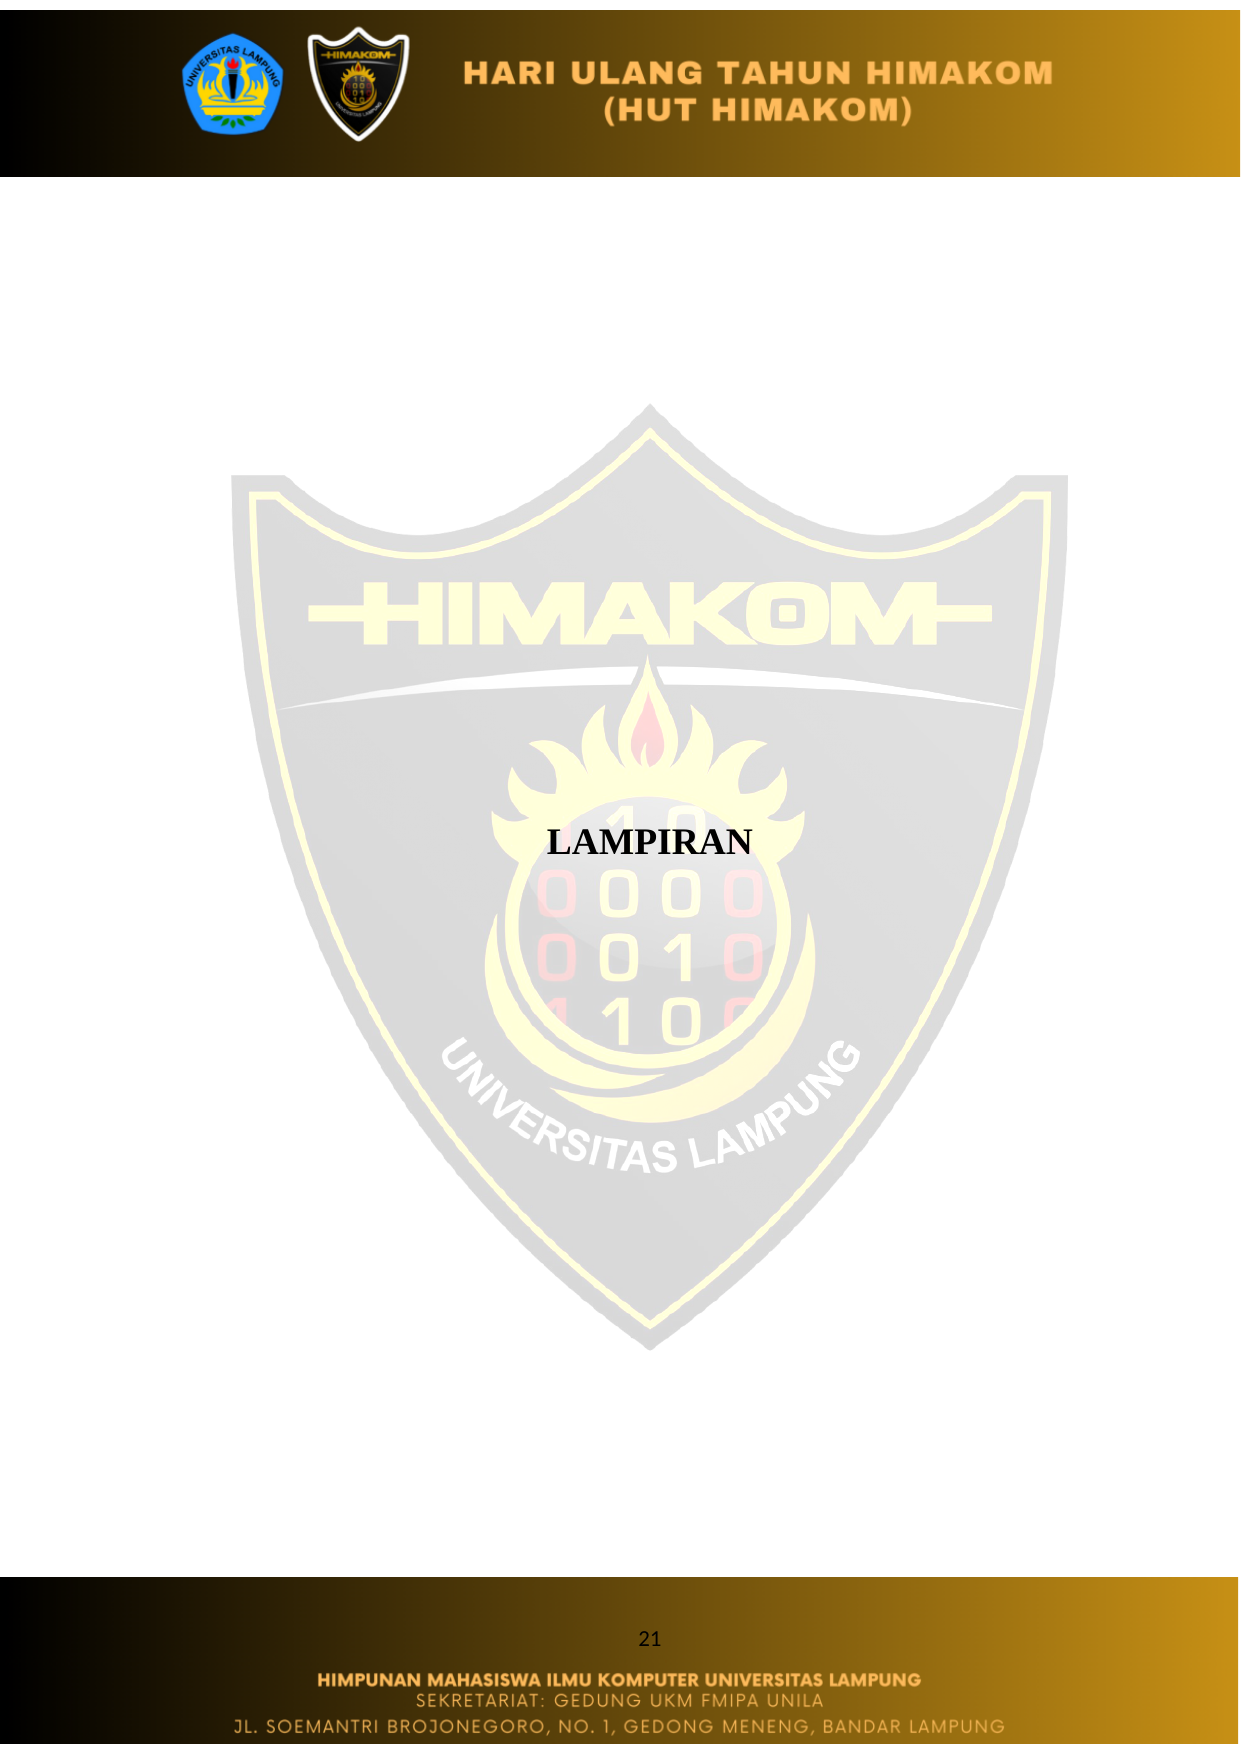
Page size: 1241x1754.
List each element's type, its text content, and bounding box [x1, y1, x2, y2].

picture [0, 10, 1241, 177]
subtitle LAMPIRAN [236, 819, 1063, 863]
picture [0, 1577, 1239, 1744]
